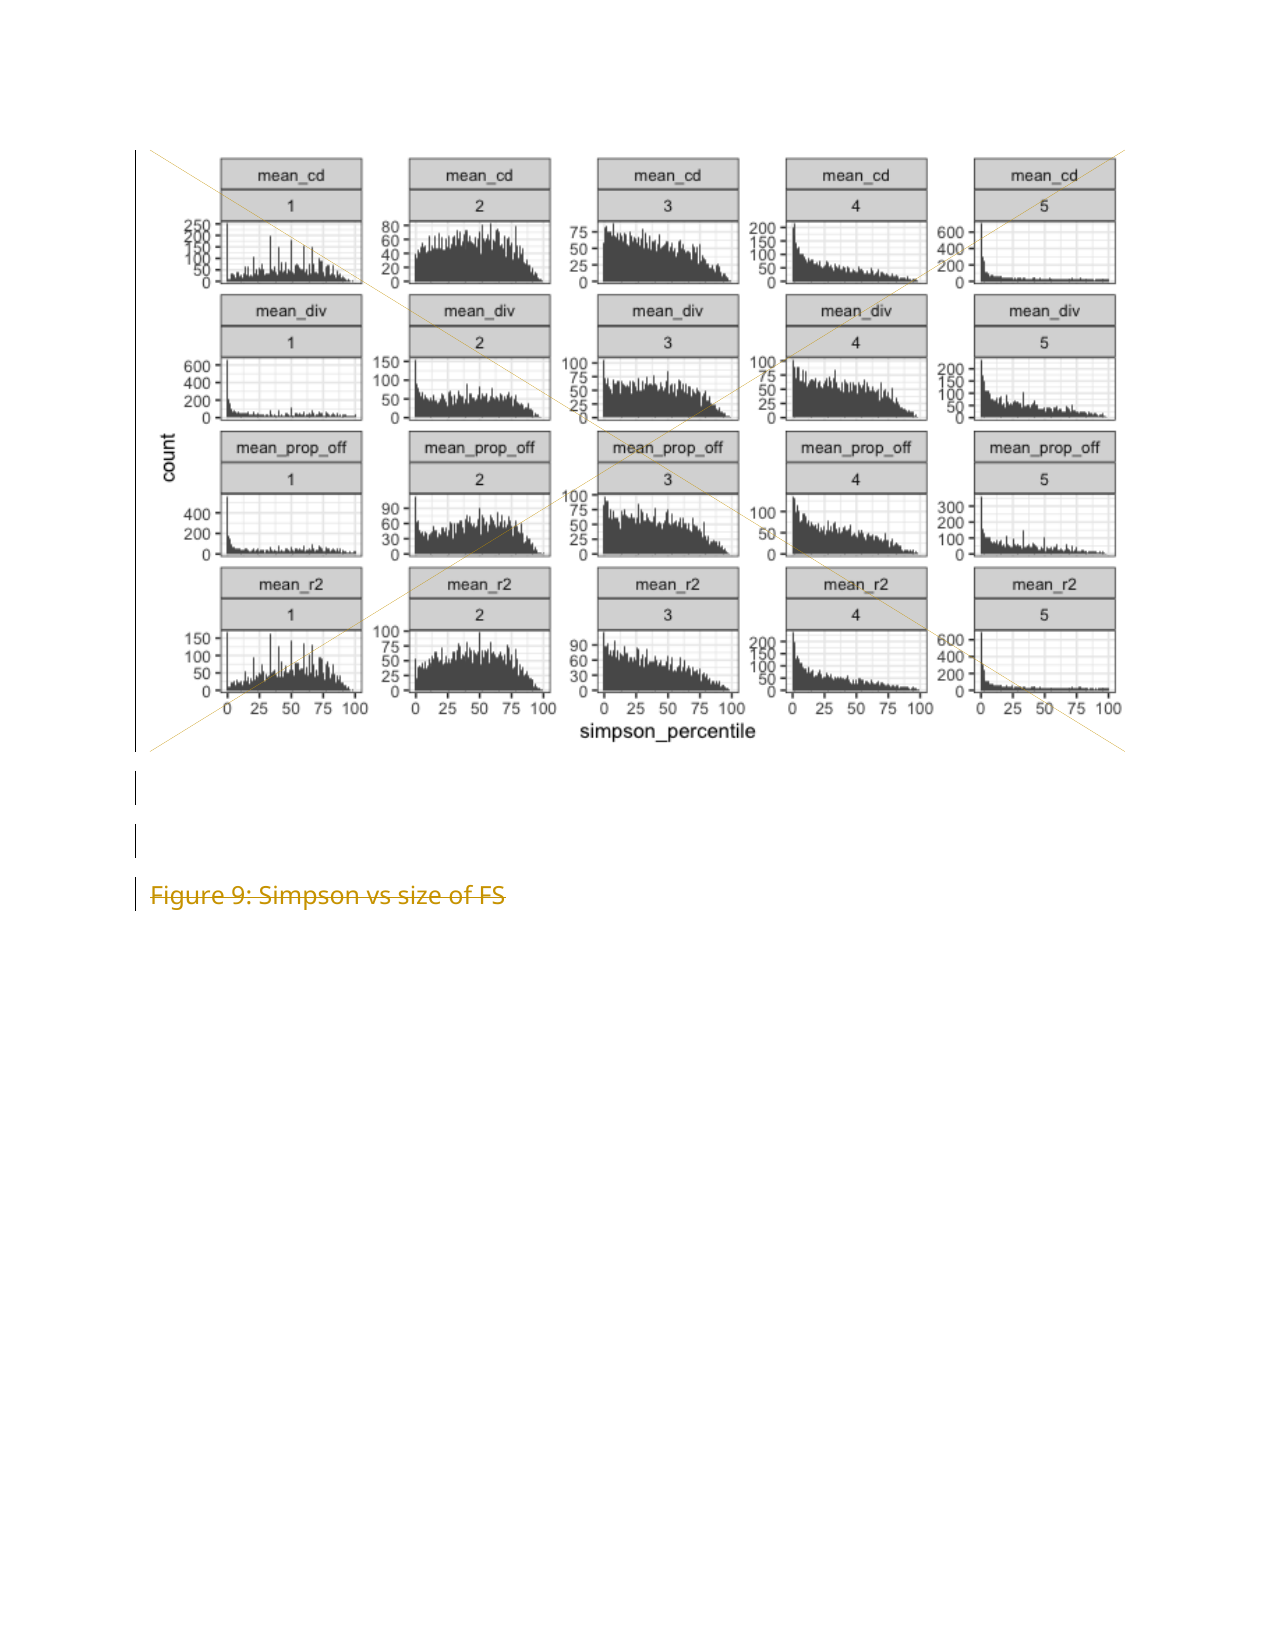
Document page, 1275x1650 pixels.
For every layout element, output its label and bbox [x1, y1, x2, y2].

picture [639, 151, 1125, 750]
picture [150, 151, 635, 750]
picture [152, 150, 1123, 450]
picture [152, 452, 1123, 752]
